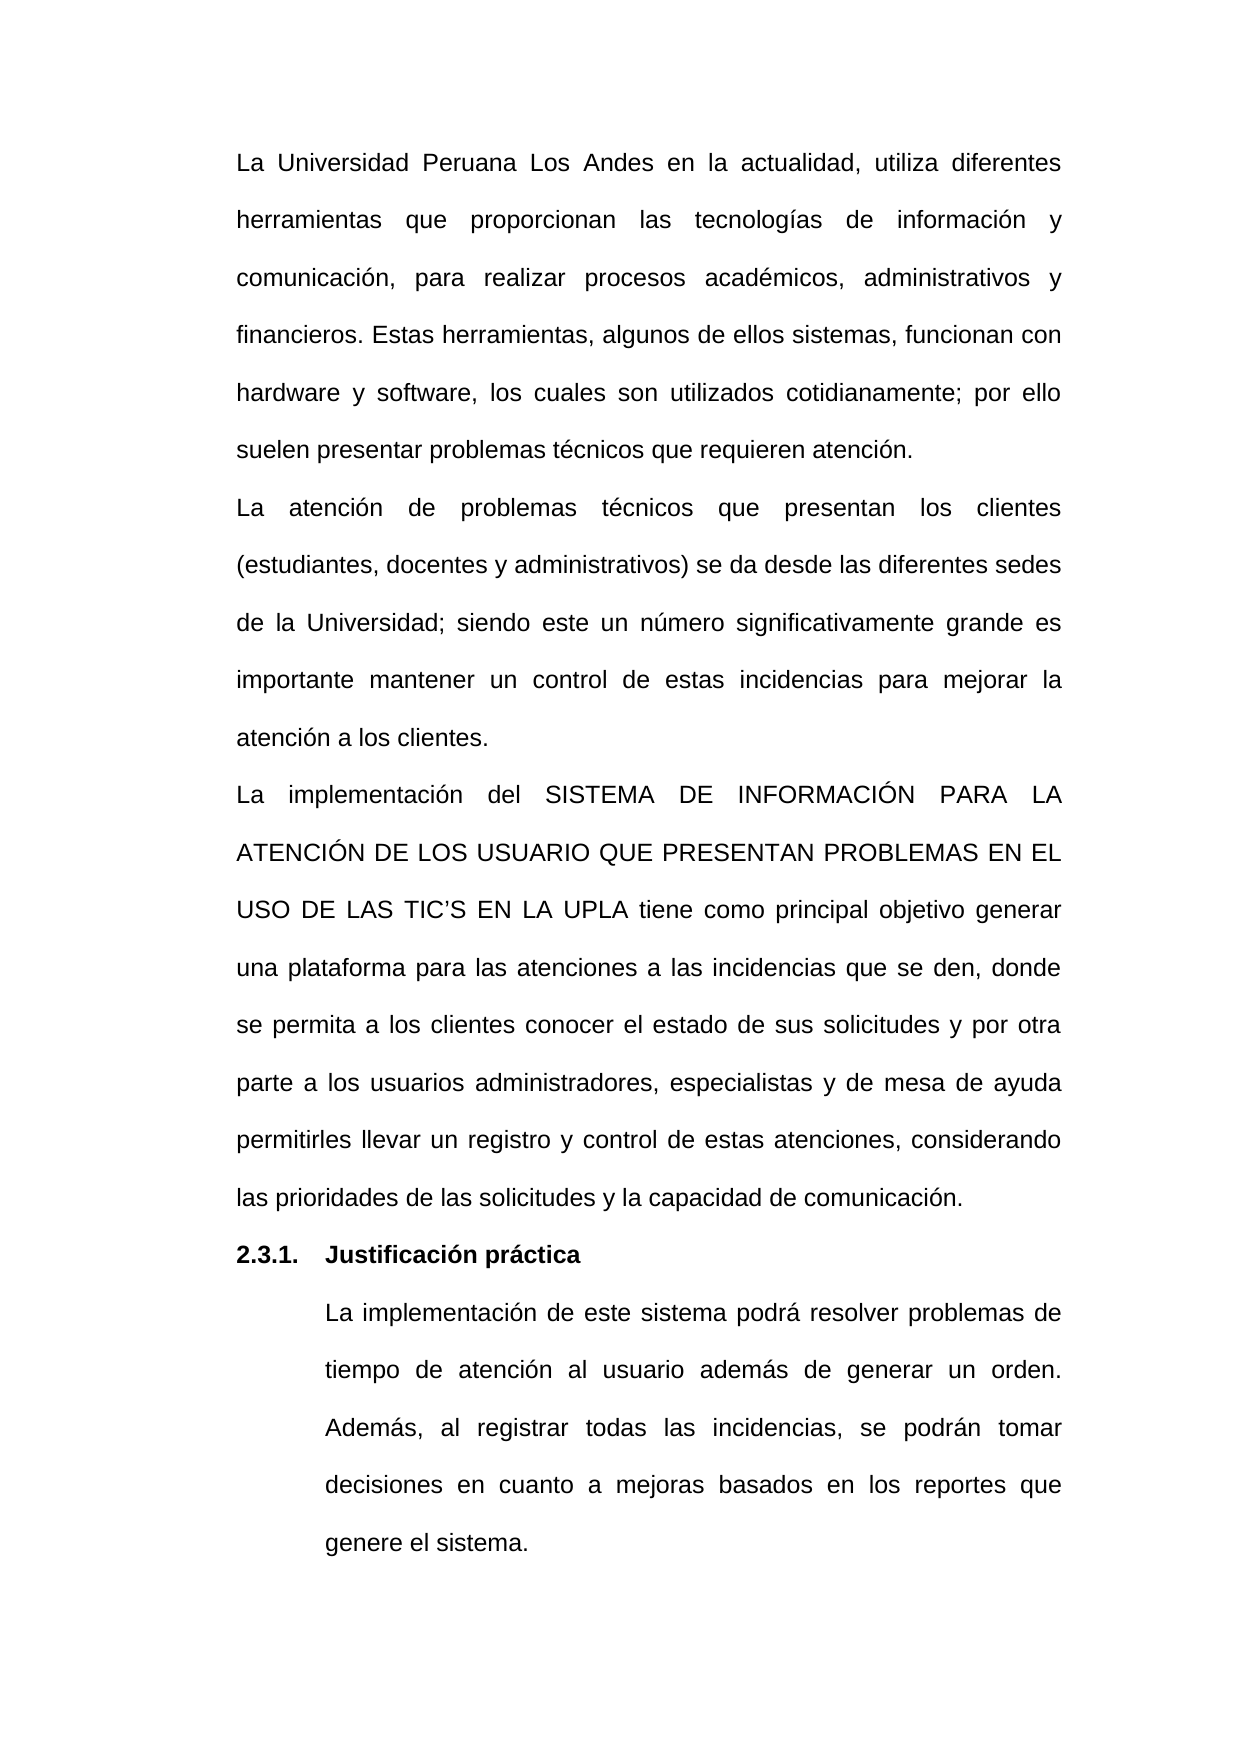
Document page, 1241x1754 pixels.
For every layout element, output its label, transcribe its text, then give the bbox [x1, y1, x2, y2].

list La implementación del SISTEMA DE INFORMACIÓN PARA LA ATENCIÓN DE LOS USUARIO QUE PRESENTAN PROBLEMAS EN EL USO DE LAS TIC’S EN LA UPLA tiene como principal objetivo generar una plataforma para las atenciones a las incidencias que se den, donde se permita a los clientes conocer el estado de sus solicitudes y por otra parte a los usuarios administradores, especialistas y de mesa de ayuda permitirles llevar un registro y control de estas atenciones, considerando las prioridades de las solicitudes y la capacidad de comunicación. [236, 780, 1063, 1211]
list La atención de problemas técnicos que presentan los clientes (estudiantes, docentes y administrativos) se da desde las diferentes sedes de la Universidad; siendo este un número significativamente grande es importante mantener un control de estas incidencias para mejorar la atención a los clientes. [236, 493, 1063, 751]
list Justificación práctica [236, 1240, 1063, 1269]
list La implementación de este sistema podrá resolver problemas de tiempo de atención al usuario además de generar un orden. Además, al registrar todas las incidencias, se podrán tomar decisiones en cuanto a mejoras basados en los reportes que genere el sistema. [325, 1298, 1063, 1556]
list La Universidad Peruana Los Andes en la actualidad, utiliza diferentes herramientas que proporcionan las tecnologías de información y comunicación, para realizar procesos académicos, administrativos y financieros. Estas herramientas, algunos de ellos sistemas, funcionan con hardware y software, los cuales son utilizados cotidianamente; por ello suelen presentar problemas técnicos que requieren atención. [236, 148, 1063, 464]
